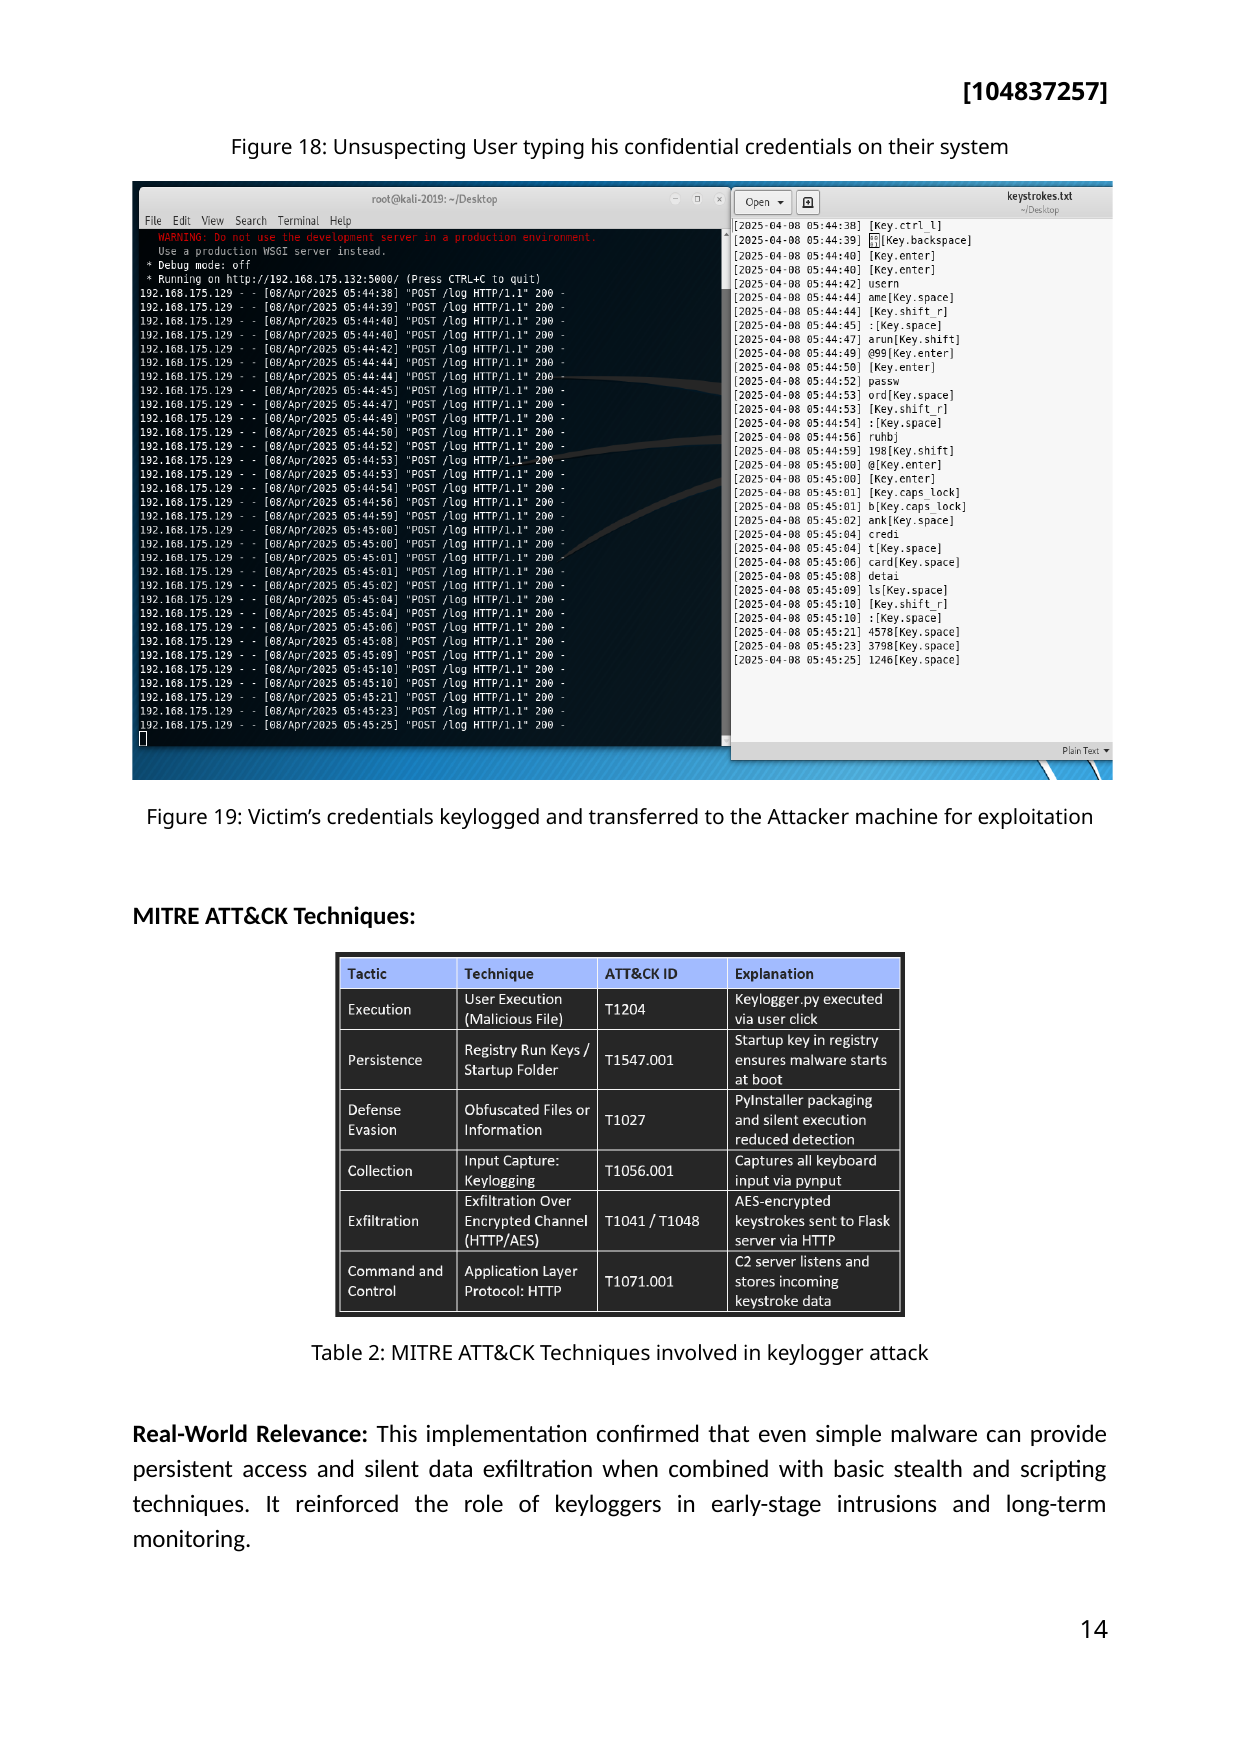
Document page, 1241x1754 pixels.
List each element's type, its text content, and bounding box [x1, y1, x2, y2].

picture [132, 181, 1113, 780]
text Table 2: MITRE ATT&CK Techniques involved in keylogger attack [132, 1338, 1108, 1367]
text Real-World Relevance: This implementation confirmed that even simple malware can provide persistent access and silent data exfiltration when combined with basic stealth and scripting techniques. It reinforced the role of keyloggers in early-stage intrusions and long-term monitoring. [132, 1419, 1108, 1554]
picture [335, 952, 905, 1317]
text Figure 18: Unsuspecting User typing his confidential credentials on their system [132, 132, 1108, 161]
text Figure 19: Victim’s credentials keylogged and transferred to the Attacker machine for exploitation [132, 802, 1108, 830]
text MITRE ATT&CK Techniques: [132, 900, 1108, 931]
